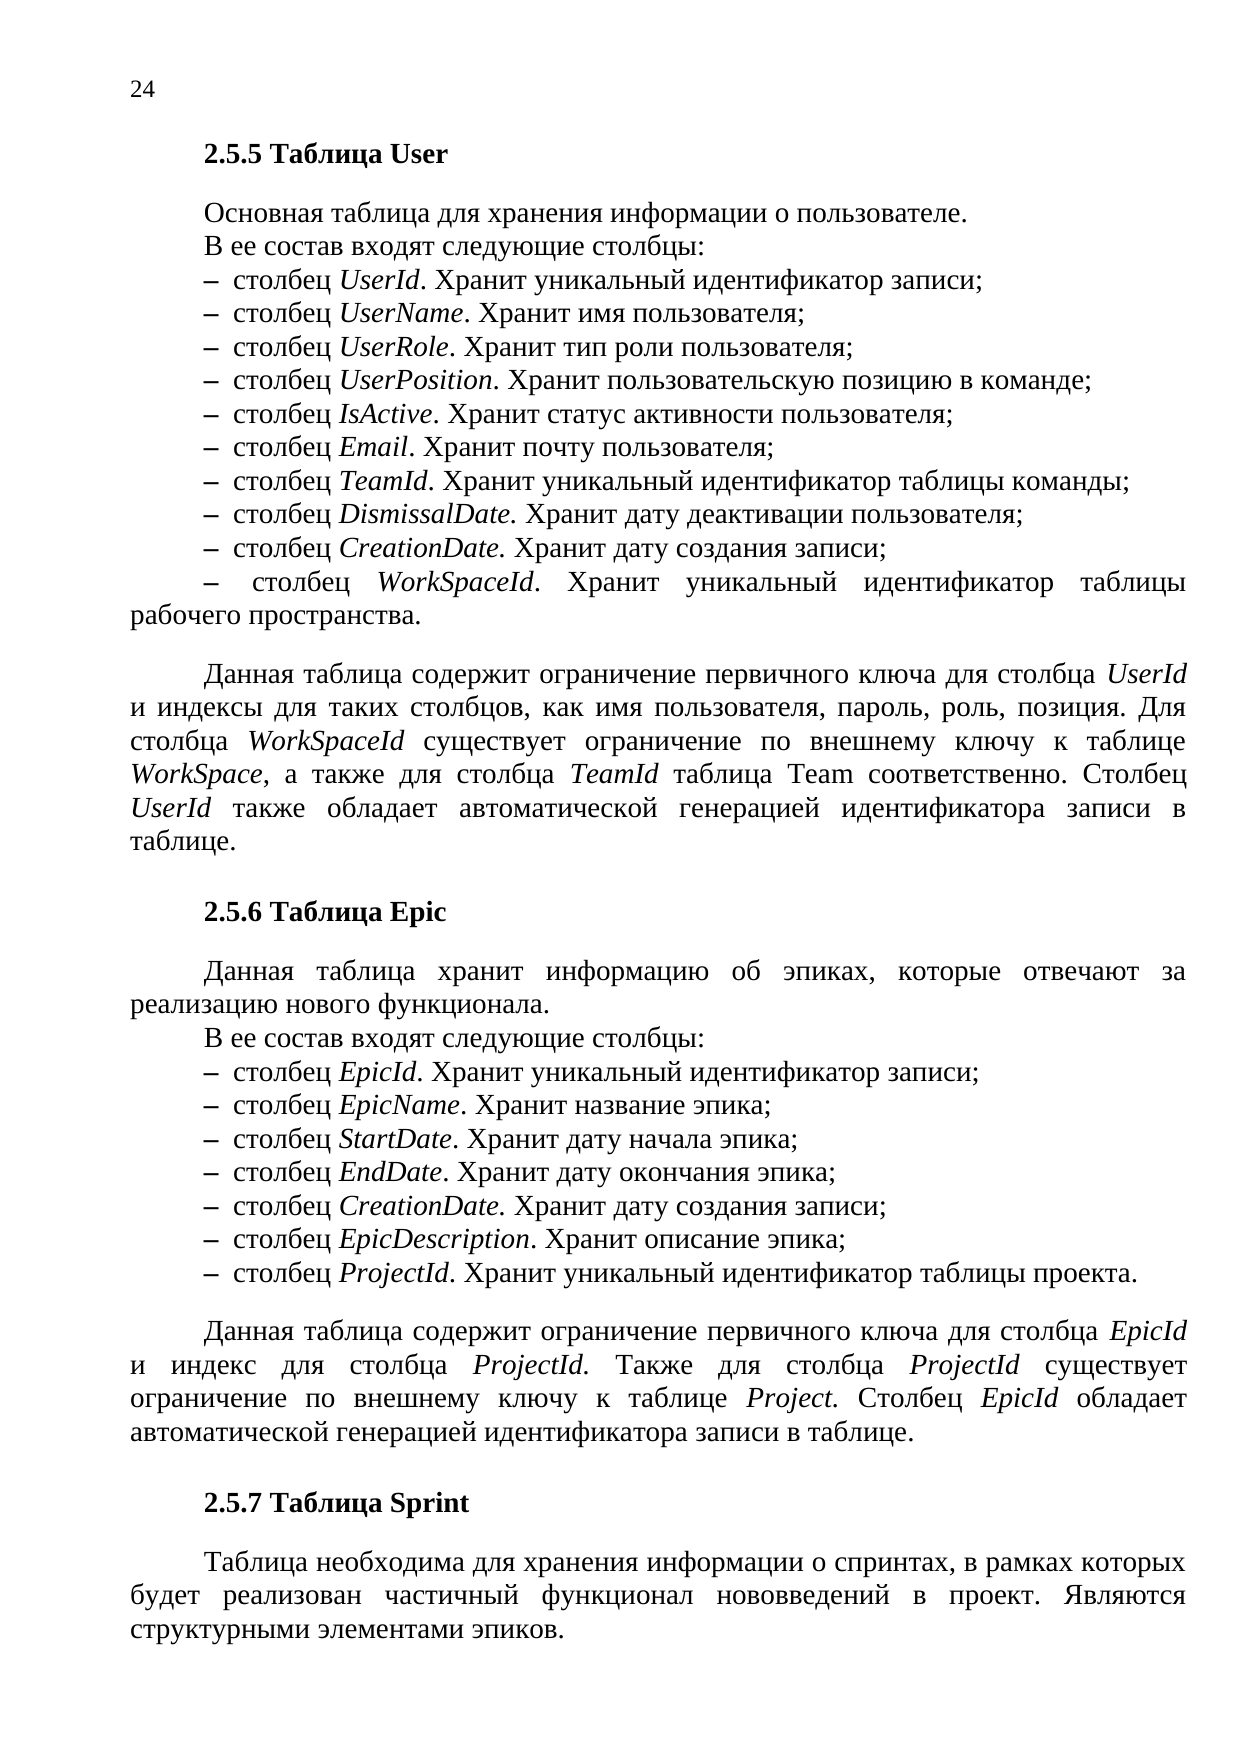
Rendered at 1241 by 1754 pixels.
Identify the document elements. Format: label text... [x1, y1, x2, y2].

list столбец CreationDate. Хранит дату создания записи; [130, 530, 1187, 564]
list столбец UserPosition. Хранит пользовательскую позицию в команде; [130, 362, 1187, 396]
list столбец WorkSpaceId. Хранит уникальный идентификатор таблицы рабочего пространства. [130, 564, 1187, 631]
list Таблица Sprint [130, 1485, 1187, 1519]
text Основная таблица для хранения информации о пользователе. [130, 195, 1187, 228]
text Данная таблица содержит ограничение первичного ключа для столбца UserId и индексы для таких столбцов, как имя пользователя, пароль, роль, позиция. Для столбца WorkSpaceId существует ограничение по внешнему ключу к таблице WorkSpace, а также для столбца TeamId таблица Team соответственно. Cтолбец UserId также обладает автоматической генерацией идентификатора записи в таблице. [130, 656, 1187, 857]
text Таблица необходима для хранения информации о спринтах, в рамках которых будет реализован частичный функционал нововведений в проект. Являются структурными элементами эпиков. [130, 1544, 1187, 1644]
text Данная таблица содержит ограничение первичного ключа для столбца EpicId и индекс для столбца ProjectId. Также для столбца ProjectId существует ограничение по внешнему ключу к таблице Project. Столбец EpicId обладает автоматической генерацией идентификатора записи в таблице. [130, 1313, 1187, 1448]
list столбец DismissalDate. Хранит дату деактивации пользователя; [130, 497, 1187, 530]
list столбец ProjectId. Хранит уникальный идентификатор таблицы проекта. [130, 1255, 1187, 1288]
text Данная таблица хранит информацию об эпиках, которые отвечают за реализацию нового функционала. [130, 953, 1187, 1020]
list столбец StartDate. Хранит дату начала эпика; [130, 1121, 1187, 1154]
list столбец EpicId. Хранит уникальный идентификатор записи; [130, 1054, 1187, 1087]
list Таблица User [130, 136, 1187, 170]
list столбец IsActive. Хранит статус активности пользователя; [130, 396, 1187, 429]
list столбец UserName. Хранит имя пользователя; [130, 295, 1187, 329]
list столбец Email. Хранит почту пользователя; [130, 429, 1187, 463]
list столбец UserId. Хранит уникальный идентификатор записи; [130, 262, 1187, 295]
list столбец CreationDate. Хранит дату создания записи; [130, 1188, 1187, 1221]
list столбец EpicName. Хранит название эпика; [130, 1087, 1187, 1121]
list столбец UserRole. Хранит тип роли пользователя; [130, 329, 1187, 362]
list столбец EndDate. Хранит дату окончания эпика; [130, 1154, 1187, 1188]
text В ее состав входят следующие столбцы: [130, 1020, 1187, 1054]
list столбец EpicDescription. Хранит описание эпика; [130, 1221, 1187, 1255]
text В ее состав входят следующие столбцы: [130, 228, 1187, 262]
list столбец TeamId. Хранит уникальный идентификатор таблицы команды; [130, 463, 1187, 497]
list Таблица Epic [130, 894, 1187, 928]
